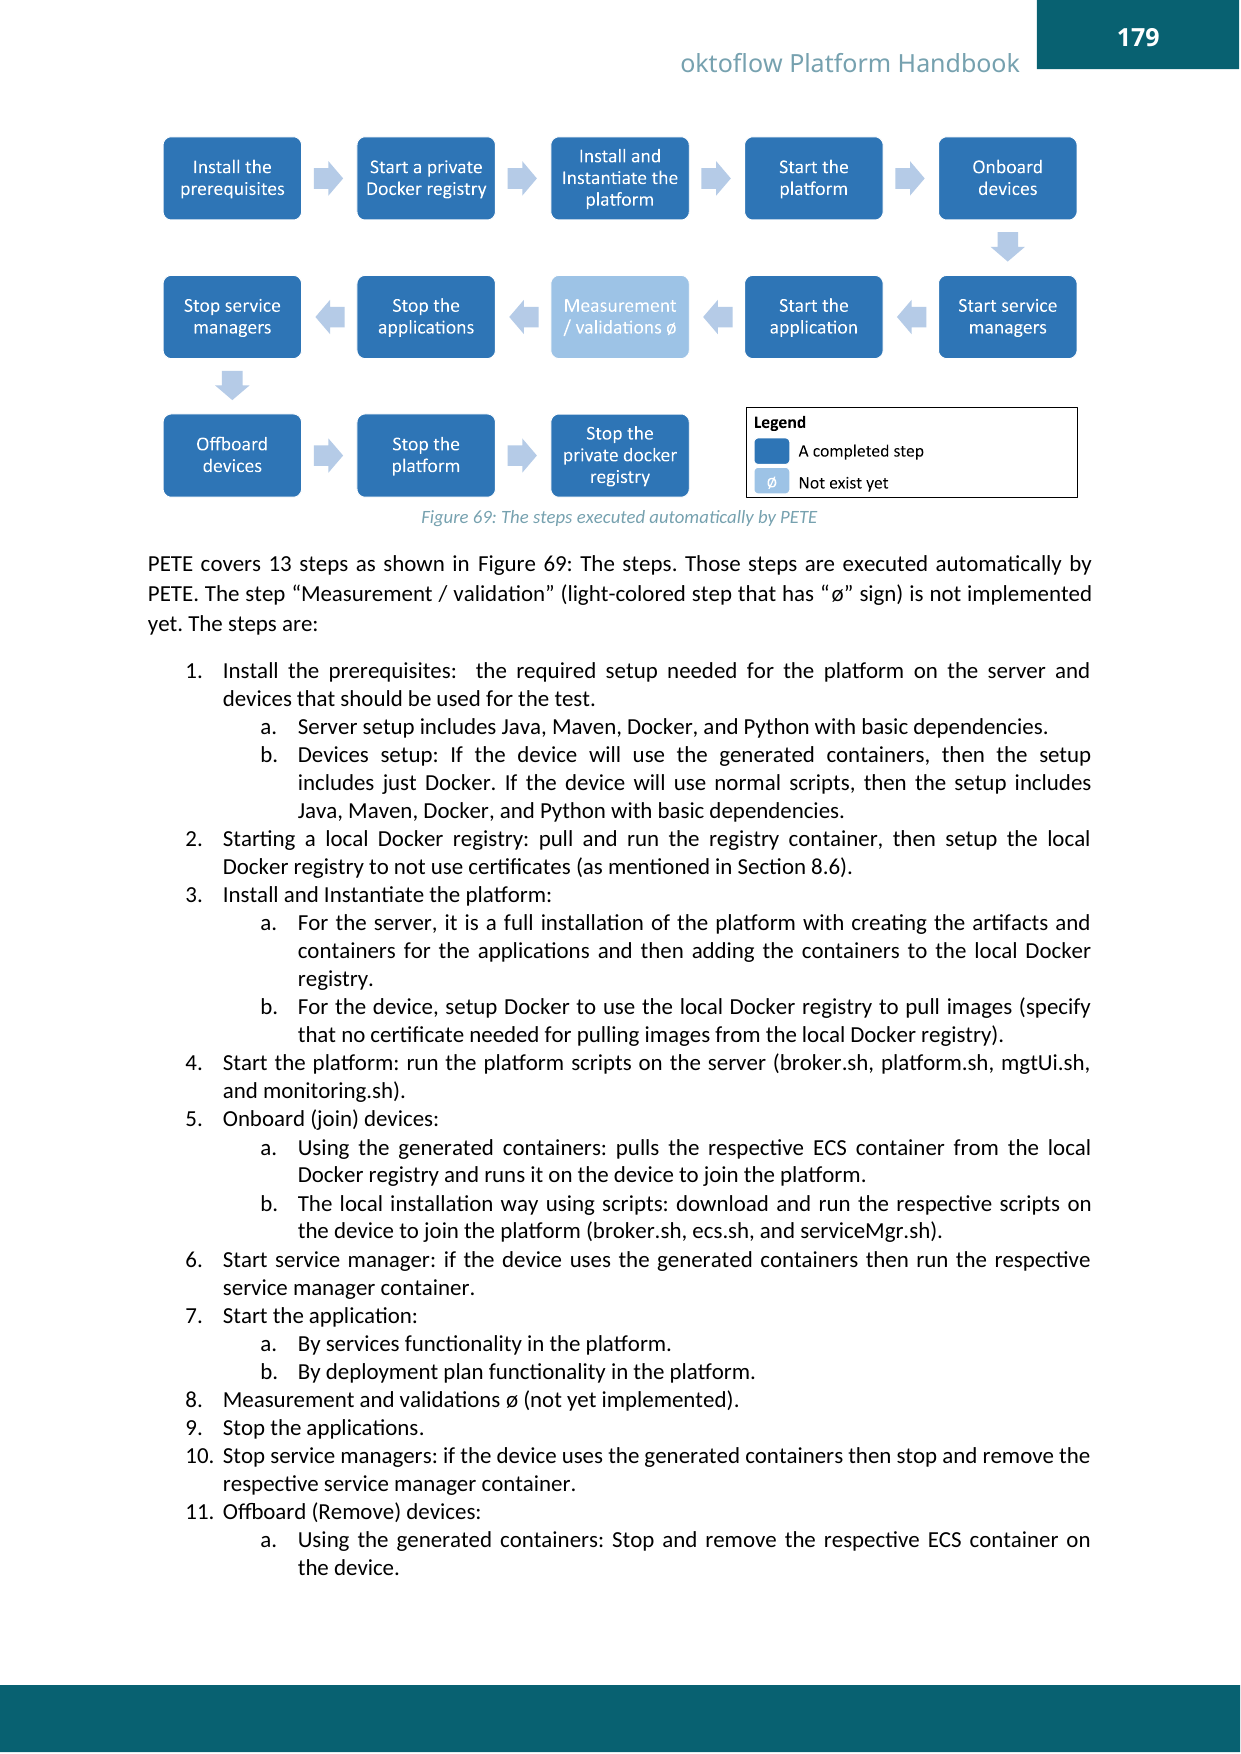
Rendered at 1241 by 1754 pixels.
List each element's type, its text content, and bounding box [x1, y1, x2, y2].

list The local installation way using scripts: download and run the respective scripts on the device to join the platform (broker.sh, ecs.sh, and serviceMgr.sh). [260, 1189, 1093, 1245]
list Starting a local Docker registry: pull and run the registry container, then setup the local Docker registry to not use certificates (as mentioned in Section 8.6). [185, 824, 1093, 880]
list Measurement and validations ø (not yet implemented). [185, 1385, 1093, 1413]
text PETE covers 13 steps as shown in Figure 69: The steps. Those steps are executed automatically by PETE. The step “Measurement / validation” (light-colored step that has “ø” sign) is not implemented yet. The steps are: [148, 549, 1093, 637]
list Server setup includes Java, Maven, Docker, and Python with basic dependencies. [260, 712, 1093, 740]
list By services functionality in the platform. [260, 1329, 1093, 1357]
list Using the generated containers: pulls the respective ECS container from the local Docker registry and runs it on the device to join the platform. [260, 1133, 1093, 1189]
list Start the platform: run the platform scripts on the server (broker.sh, platform.sh, mgtUi.sh, and monitoring.sh). [185, 1048, 1093, 1104]
list For the server, it is a full installation of the platform with creating the artifacts and containers for the applications and then adding the containers to the local Docker registry. [260, 908, 1093, 992]
list Start service manager: if the device uses the generated containers then run the respective service manager container. [185, 1245, 1093, 1301]
list Install the prerequisites: the required setup needed for the platform on the server and devices that should be used for the test. [185, 656, 1093, 712]
list Stop service managers: if the device uses the generated containers then stop and remove the respective service manager container. [185, 1441, 1093, 1497]
list Onboard (join) devices: [185, 1104, 1093, 1133]
list Offboard (Remove) devices: [185, 1497, 1093, 1525]
list Stop the applications. [185, 1413, 1093, 1441]
list Devices setup: If the device will use the generated containers, then the setup includes just Docker. If the device will use normal scripts, then the setup includes Java, Maven, Docker, and Python with basic dependencies. [260, 740, 1093, 824]
list For the device, setup Docker to use the local Docker registry to pull images (specify that no certificate needed for pulling images from the local Docker registry). [260, 992, 1093, 1048]
list Start the application: [185, 1301, 1093, 1329]
list Using the generated containers: Stop and remove the respective ECS container on the device. [260, 1525, 1093, 1581]
text Figure 69: The steps executed automatically by PETE [148, 505, 1093, 528]
list Install and Instantiate the platform: [185, 880, 1093, 908]
list By deployment plan functionality in the platform. [260, 1357, 1093, 1385]
